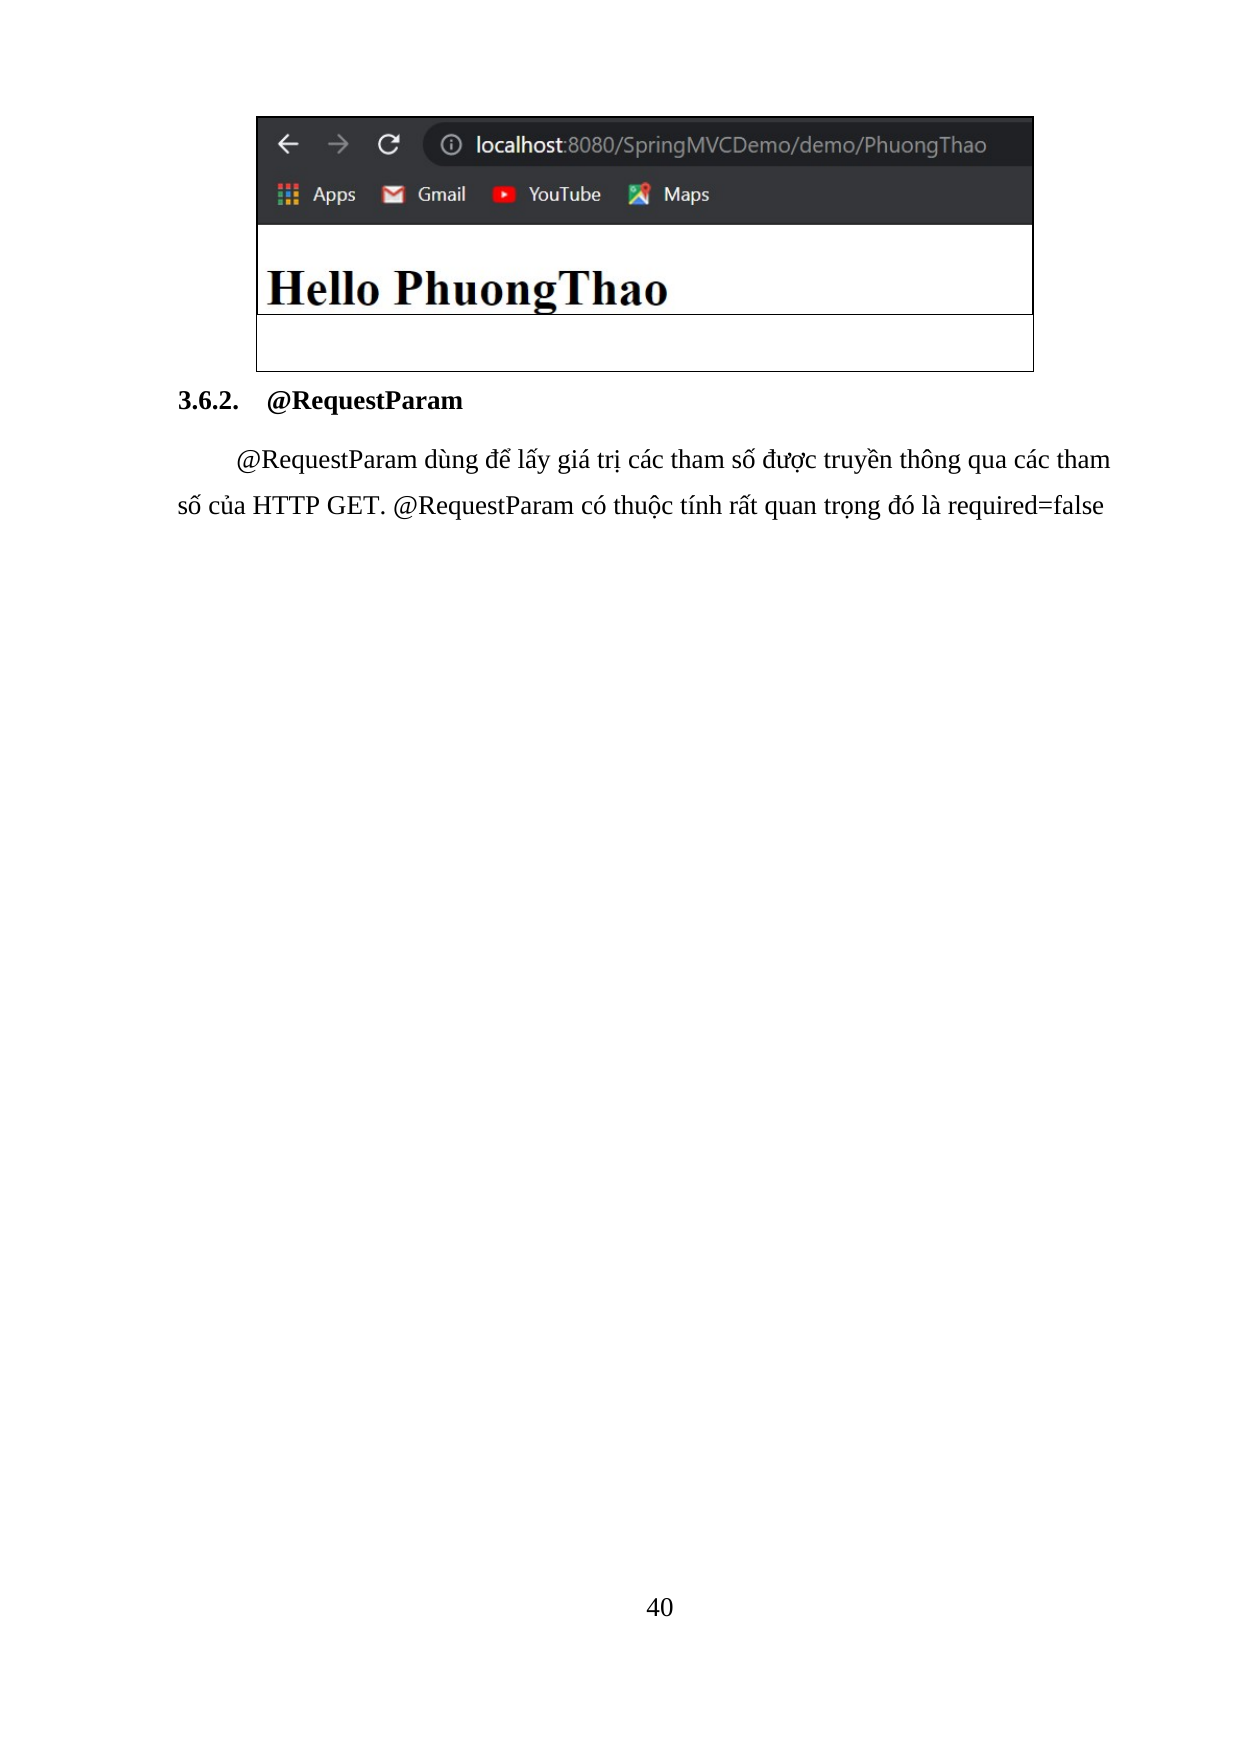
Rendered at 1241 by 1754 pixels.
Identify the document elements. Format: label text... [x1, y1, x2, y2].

text @RequestParam dùng để lấy giá trị các tham số được truyền thông qua các tham số của HTTP GET. @RequestParam có thuộc tính rất quan trọng đó là required=false [177, 443, 1113, 520]
subtitle @RequestParam [178, 384, 1165, 415]
picture [258, 118, 1032, 314]
